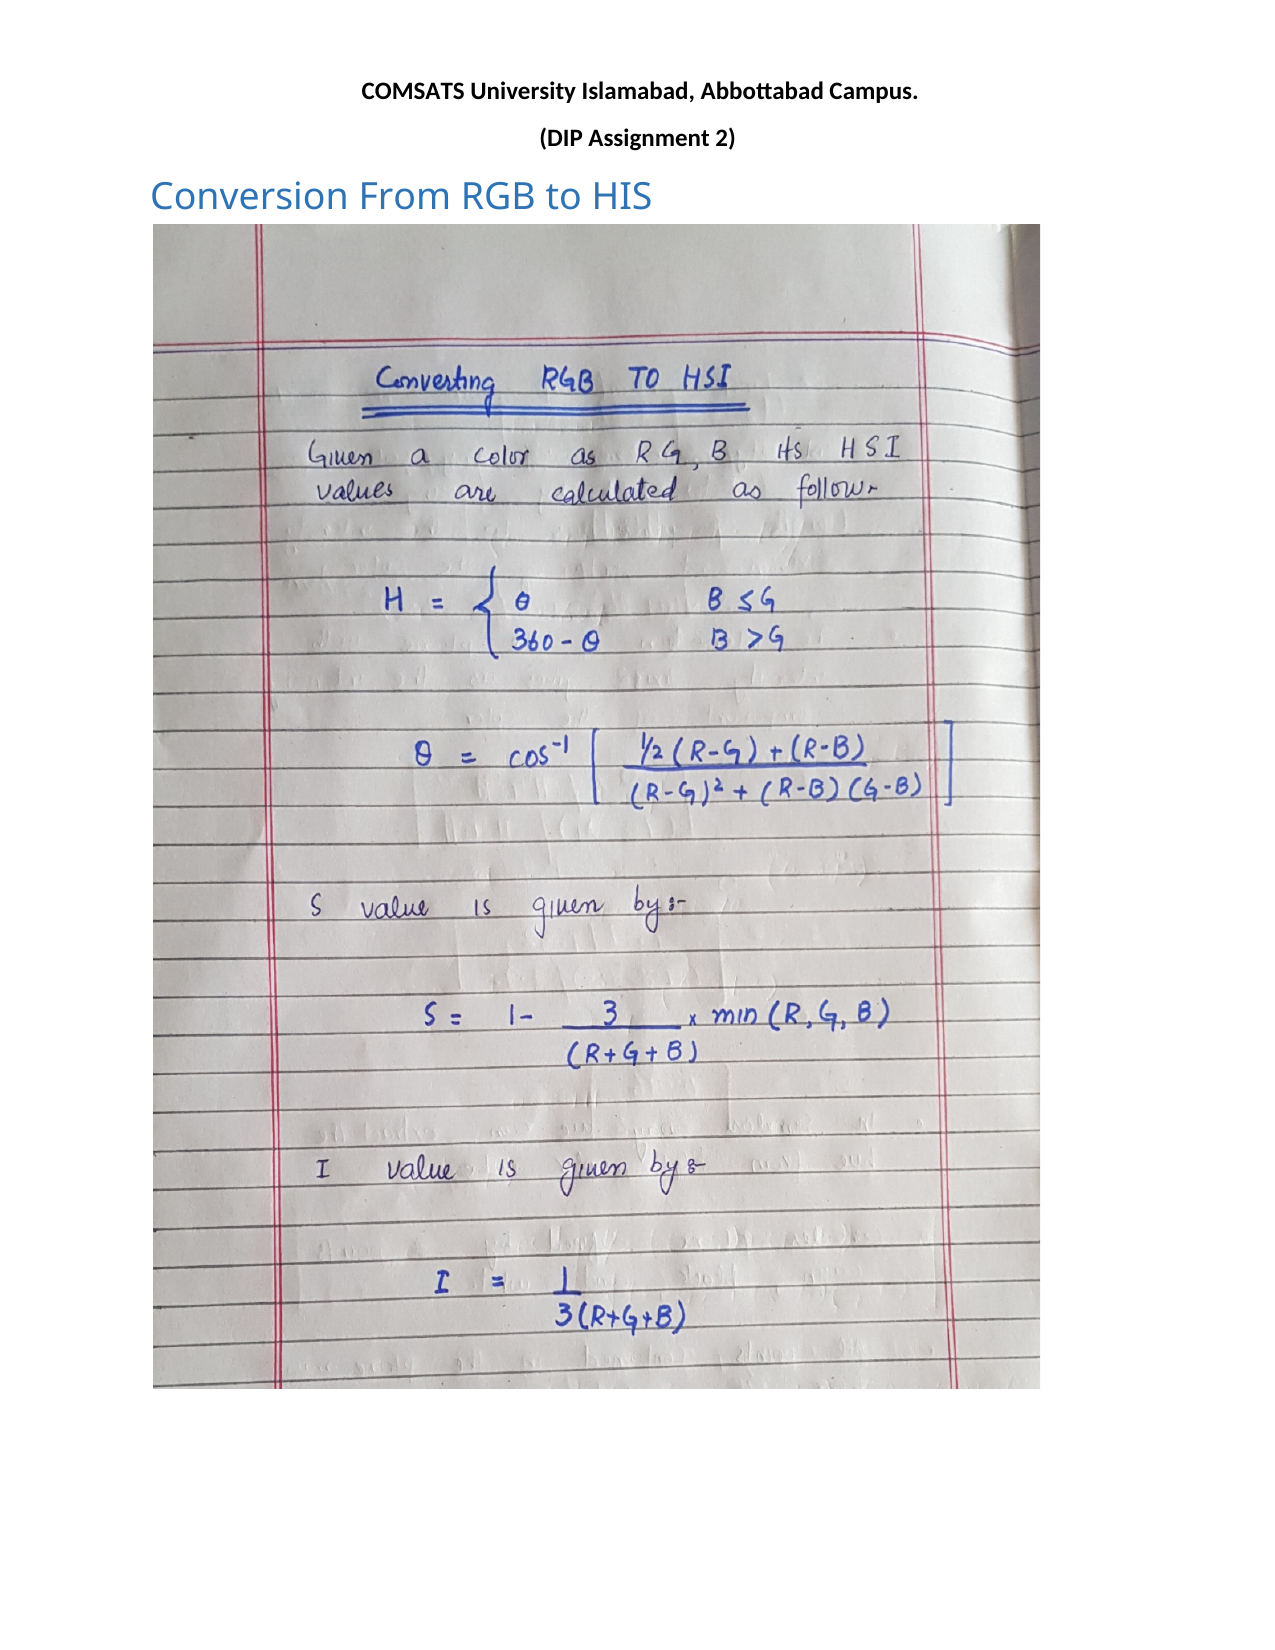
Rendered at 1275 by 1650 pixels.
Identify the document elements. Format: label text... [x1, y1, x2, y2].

picture [154, 224, 1041, 1389]
subtitle Conversion From RGB to HIS [150, 169, 1125, 220]
